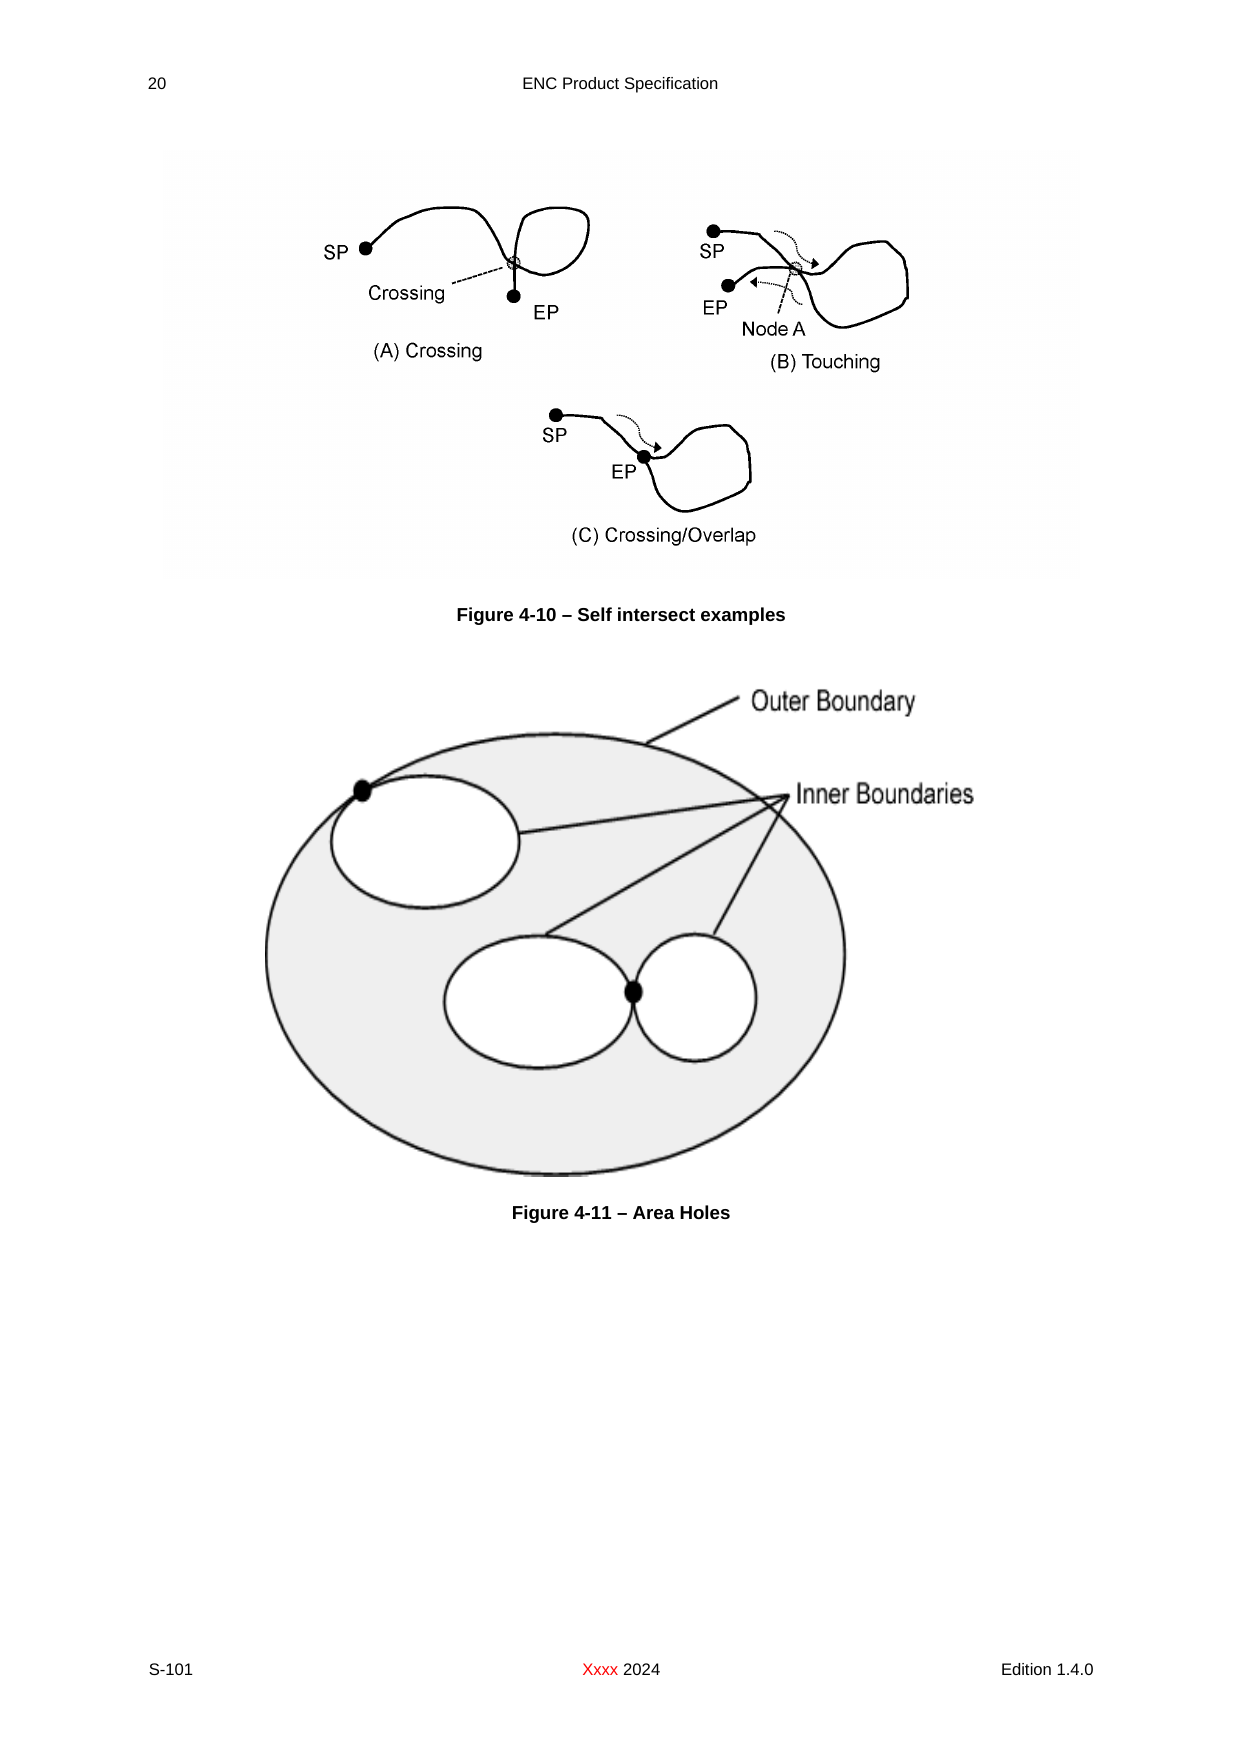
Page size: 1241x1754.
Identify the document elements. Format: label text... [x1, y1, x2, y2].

text Figure 4-11 – Area Holes [148, 1202, 1094, 1223]
text Figure 4-10 – Self intersect examples [148, 603, 1094, 625]
picture [265, 686, 977, 1177]
picture [162, 150, 1080, 579]
